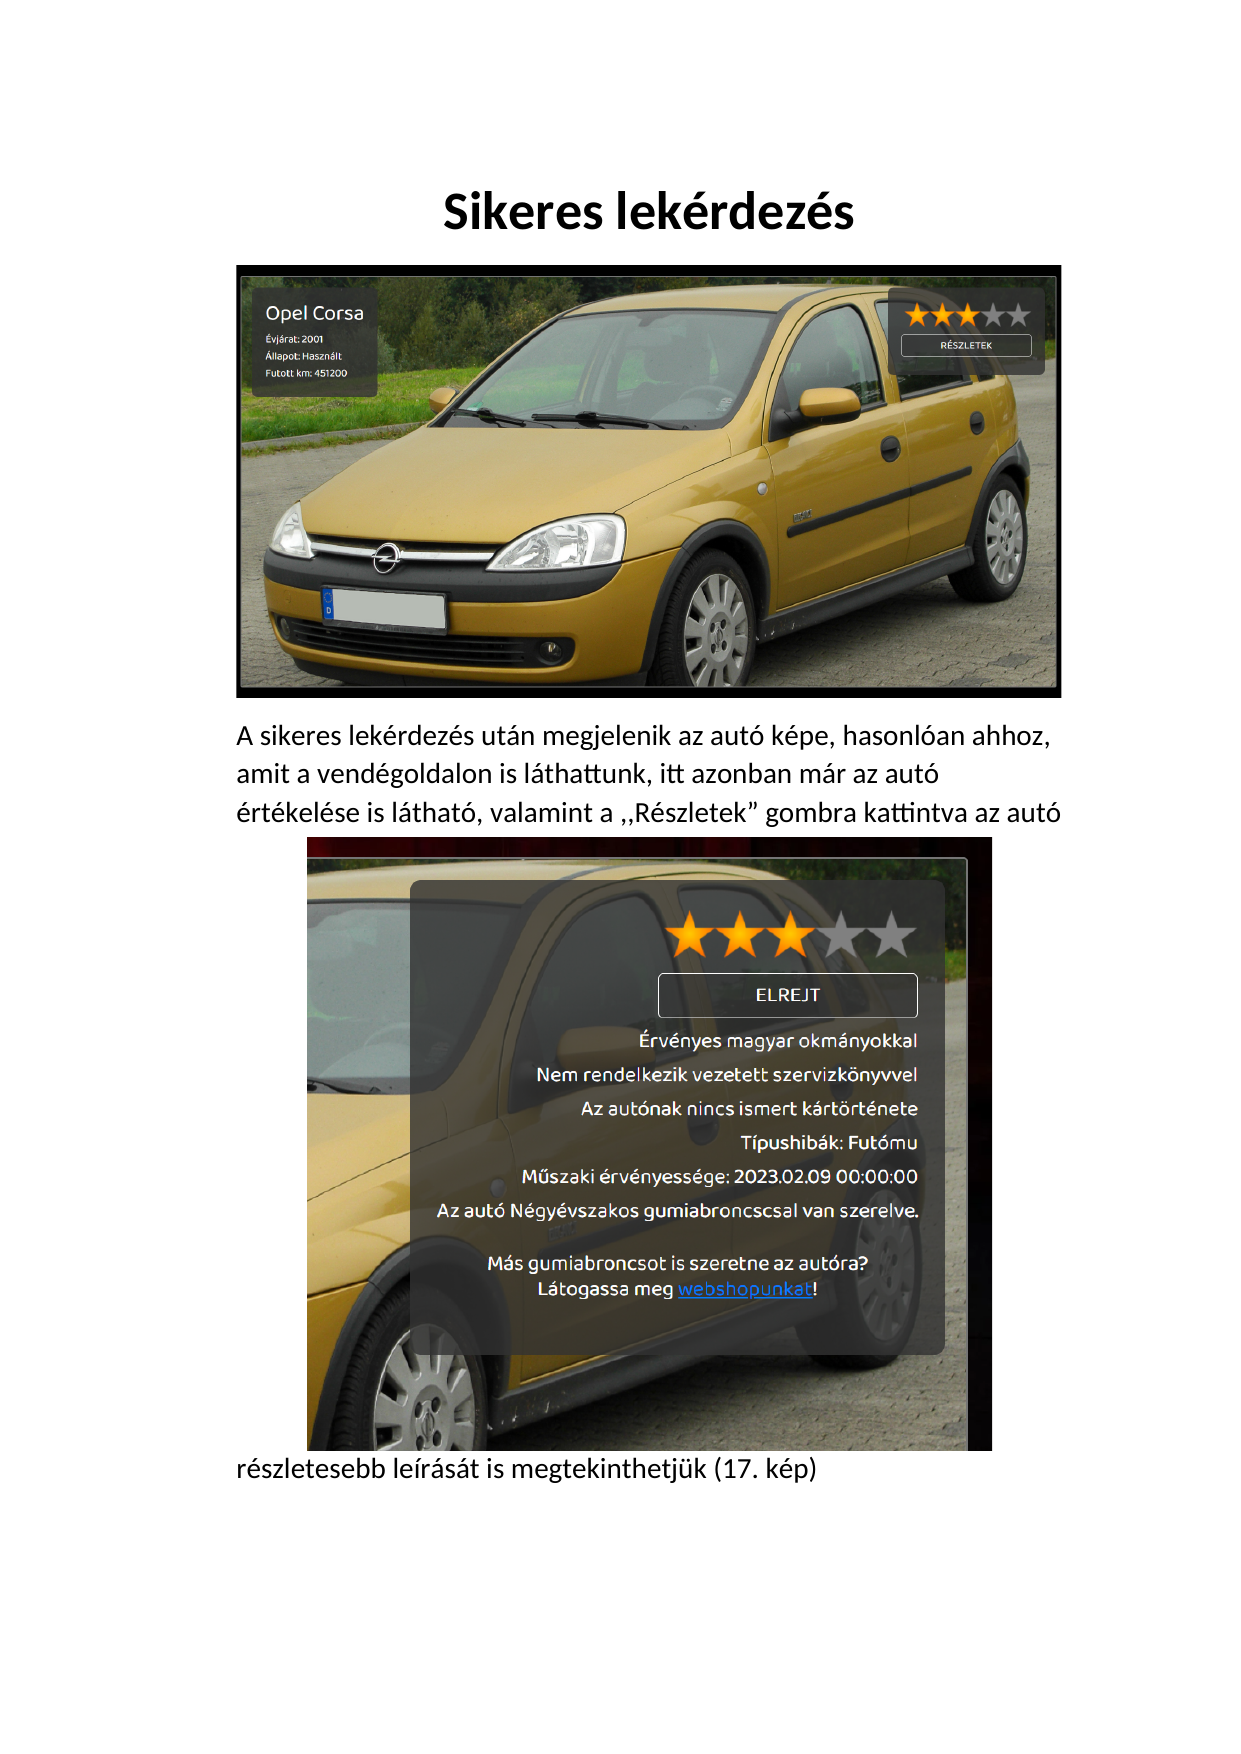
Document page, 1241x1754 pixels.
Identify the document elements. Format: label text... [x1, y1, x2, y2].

picture [307, 837, 993, 1451]
picture [236, 265, 1062, 698]
text Sikeres lekérdezés [236, 177, 1063, 243]
